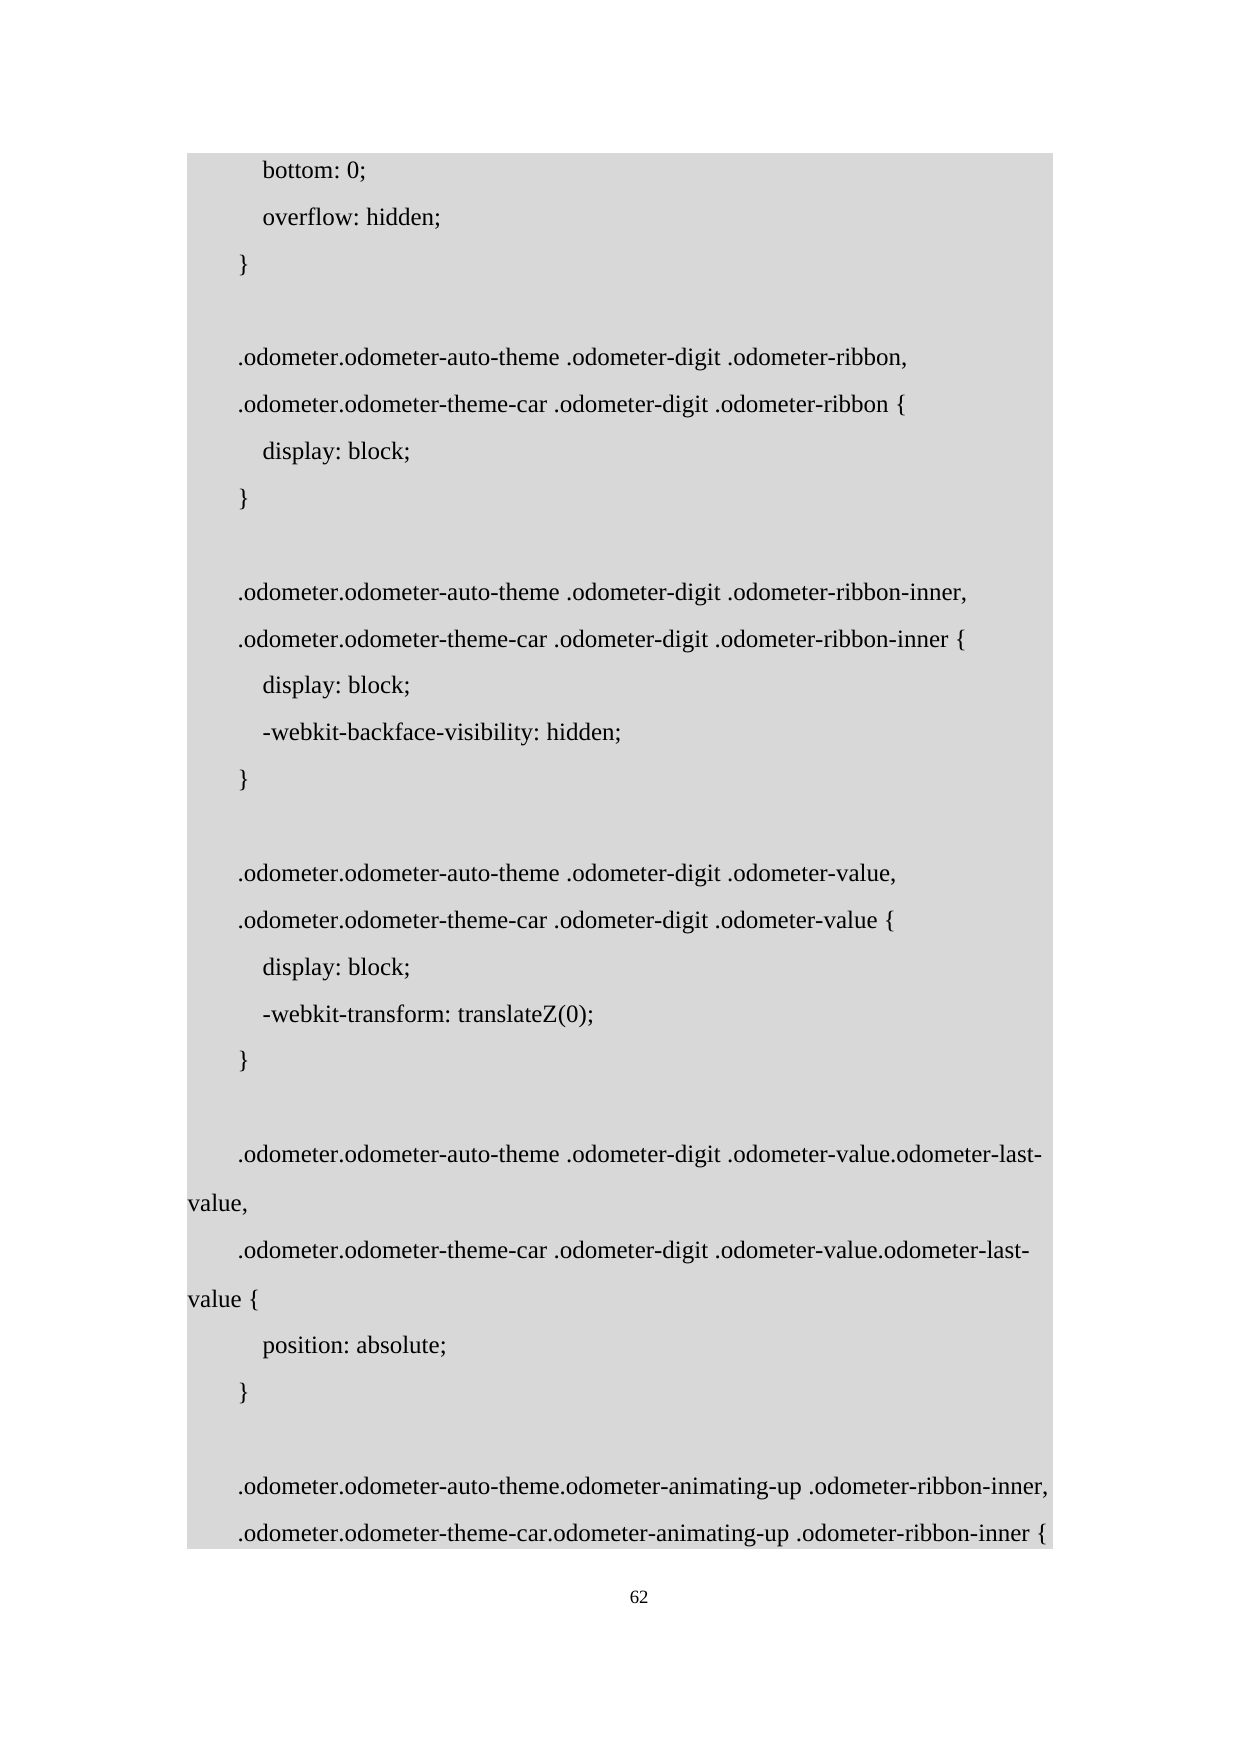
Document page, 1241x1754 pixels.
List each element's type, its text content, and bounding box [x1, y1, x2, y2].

text .odometer.odometer-theme-car .odometer-digit .odometer-value { [187, 903, 1053, 936]
text bottom: 0; [187, 153, 1053, 186]
text -webkit-backface-visibility: hidden; [187, 716, 1053, 748]
text -webkit-transform: translateZ(0); [187, 997, 1053, 1029]
text .odometer.odometer-theme-car .odometer-digit .odometer-ribbon-inner { [187, 622, 1053, 654]
text } [187, 1044, 1053, 1076]
text } [187, 481, 1053, 514]
text display: block; [187, 950, 1053, 982]
text display: block; [187, 669, 1053, 701]
text display: block; [187, 434, 1053, 467]
text .odometer.odometer-auto-theme.odometer-animating-up .odometer-ribbon-inner, [187, 1469, 1053, 1502]
text } [187, 762, 1053, 795]
text .odometer.odometer-theme-car.odometer-animating-up .odometer-ribbon-inner { [187, 1516, 1053, 1549]
text .odometer.odometer-auto-theme .odometer-digit .odometer-ribbon, [187, 341, 1053, 373]
text .odometer.odometer-auto-theme .odometer-digit .odometer-value.odometer-last-value, [187, 1137, 1053, 1219]
text .odometer.odometer-auto-theme .odometer-digit .odometer-value, [187, 856, 1053, 889]
text .odometer.odometer-auto-theme .odometer-digit .odometer-ribbon-inner, [187, 575, 1053, 607]
text .odometer.odometer-theme-car .odometer-digit .odometer-ribbon { [187, 387, 1053, 420]
text .odometer.odometer-theme-car .odometer-digit .odometer-value.odometer-last-value { [187, 1233, 1053, 1314]
text overflow: hidden; [187, 200, 1053, 232]
text position: absolute; [187, 1329, 1053, 1361]
text } [187, 1376, 1053, 1408]
text } [187, 247, 1053, 279]
